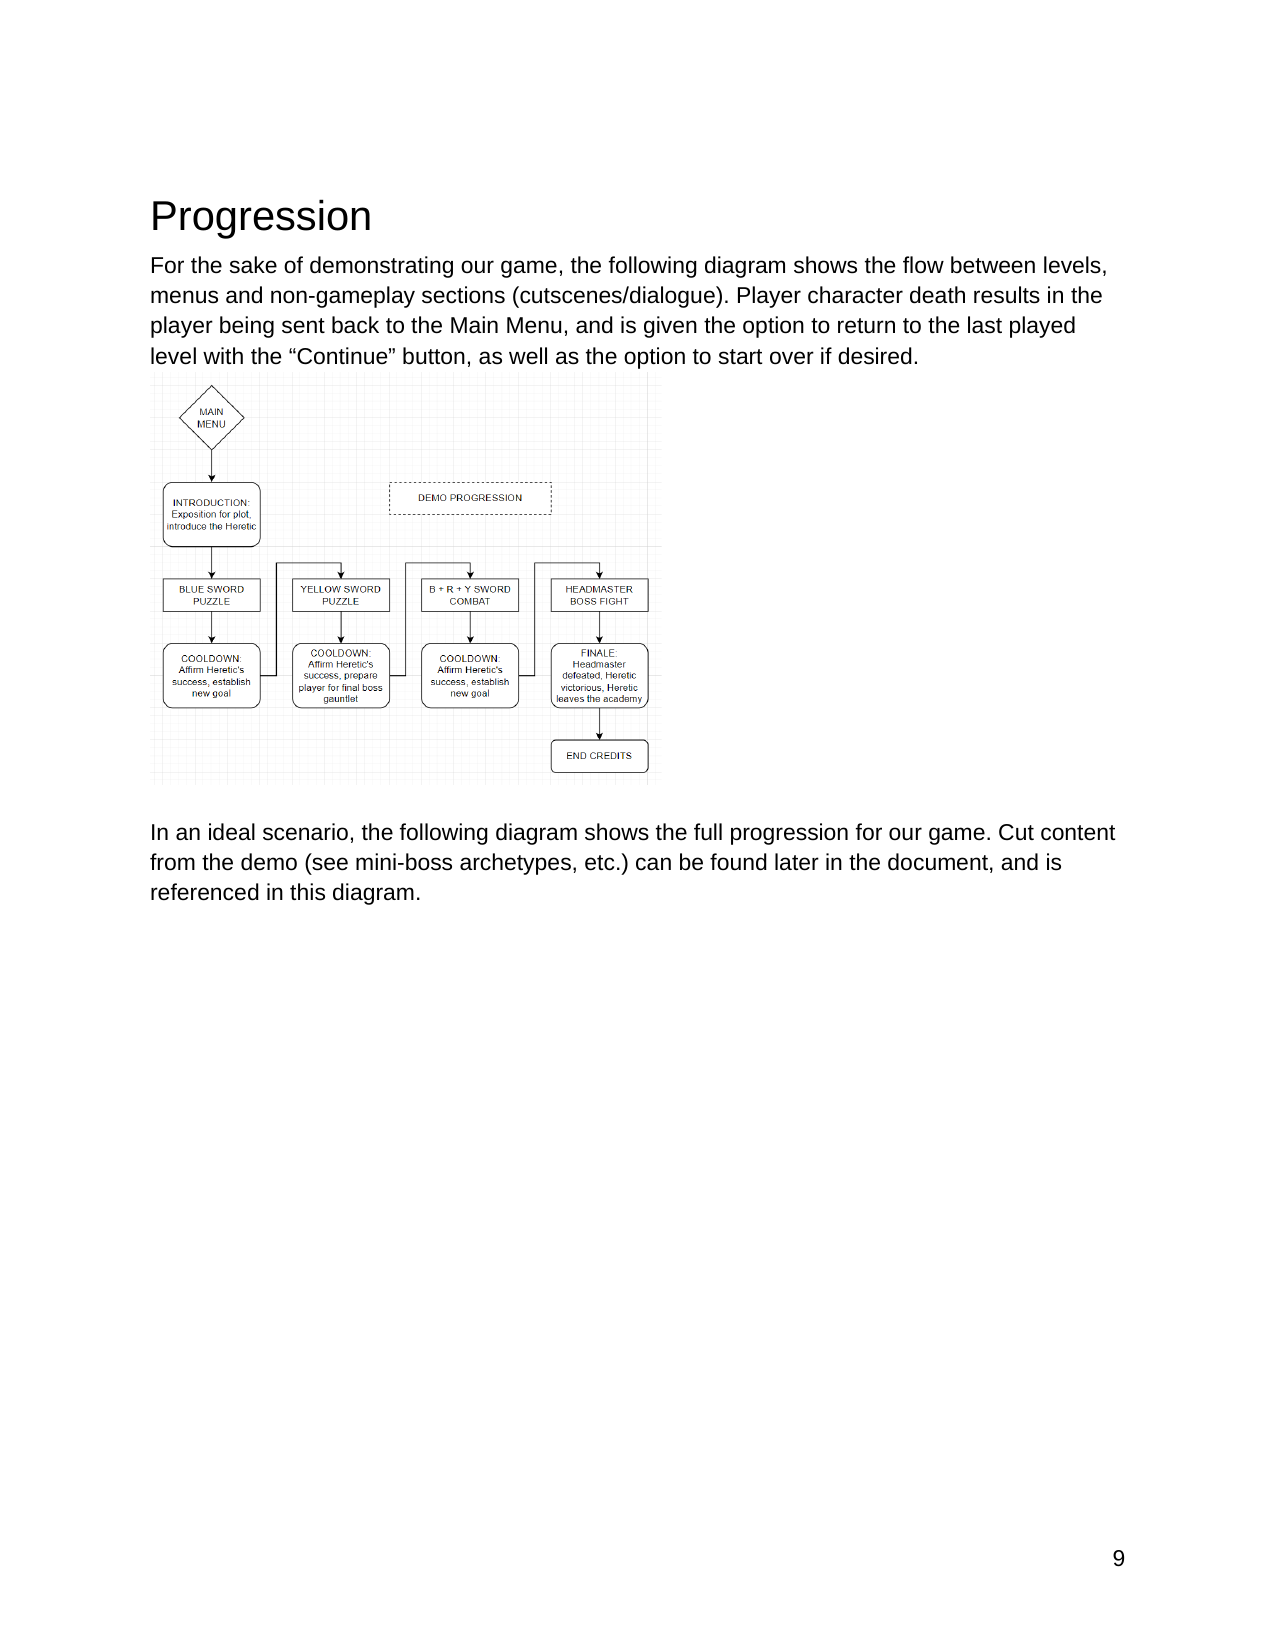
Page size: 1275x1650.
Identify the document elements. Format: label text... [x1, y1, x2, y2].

text For the sake of demonstrating our game, the following diagram shows the flow between levels, menus and non-gameplay sections (cutscenes/dialogue). Player character death results in the player being sent back to the Main Menu, and is given the option to return to the last played level with the “Continue” button, as well as the option to start over if desired. [150, 252, 1125, 369]
text In an ideal scenario, the following diagram shows the full progression for our game. Cut content from the demo (see mini-boss archetypes, etc.) can be found later in the document, and is referenced in this diagram. [150, 818, 1125, 905]
picture [150, 372, 662, 785]
subtitle Progression [150, 192, 1125, 239]
